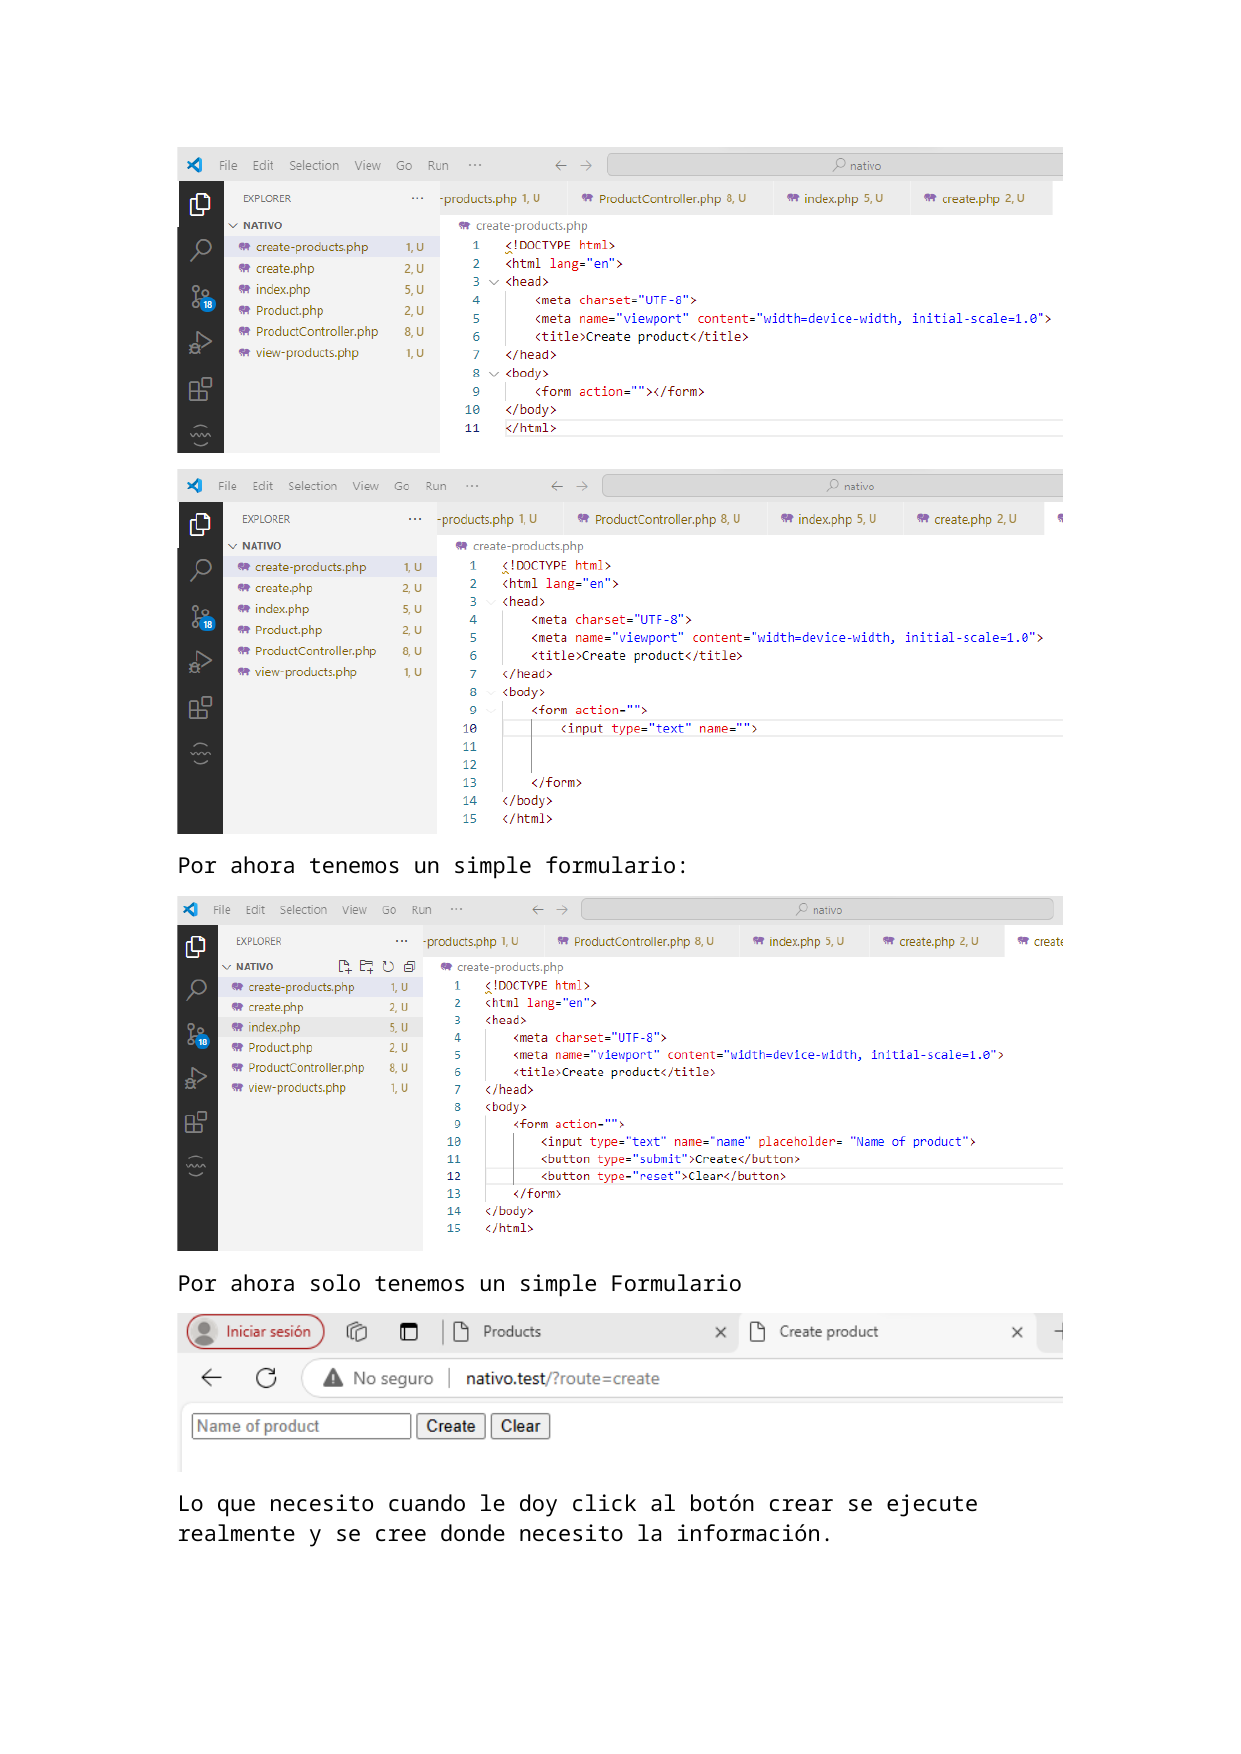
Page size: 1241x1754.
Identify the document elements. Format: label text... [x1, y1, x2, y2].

picture [177, 147, 1063, 453]
text Por ahora solo tenemos un simple Formulario [177, 1267, 1063, 1297]
picture [177, 1313, 1063, 1472]
text Lo que necesito cuando le doy click al botón crear se ejecute realmente y se cree donde necesito la información. [177, 1488, 1063, 1547]
picture [177, 469, 1063, 834]
picture [177, 896, 1063, 1251]
text Por ahora tenemos un simple formulario: [177, 850, 1063, 880]
